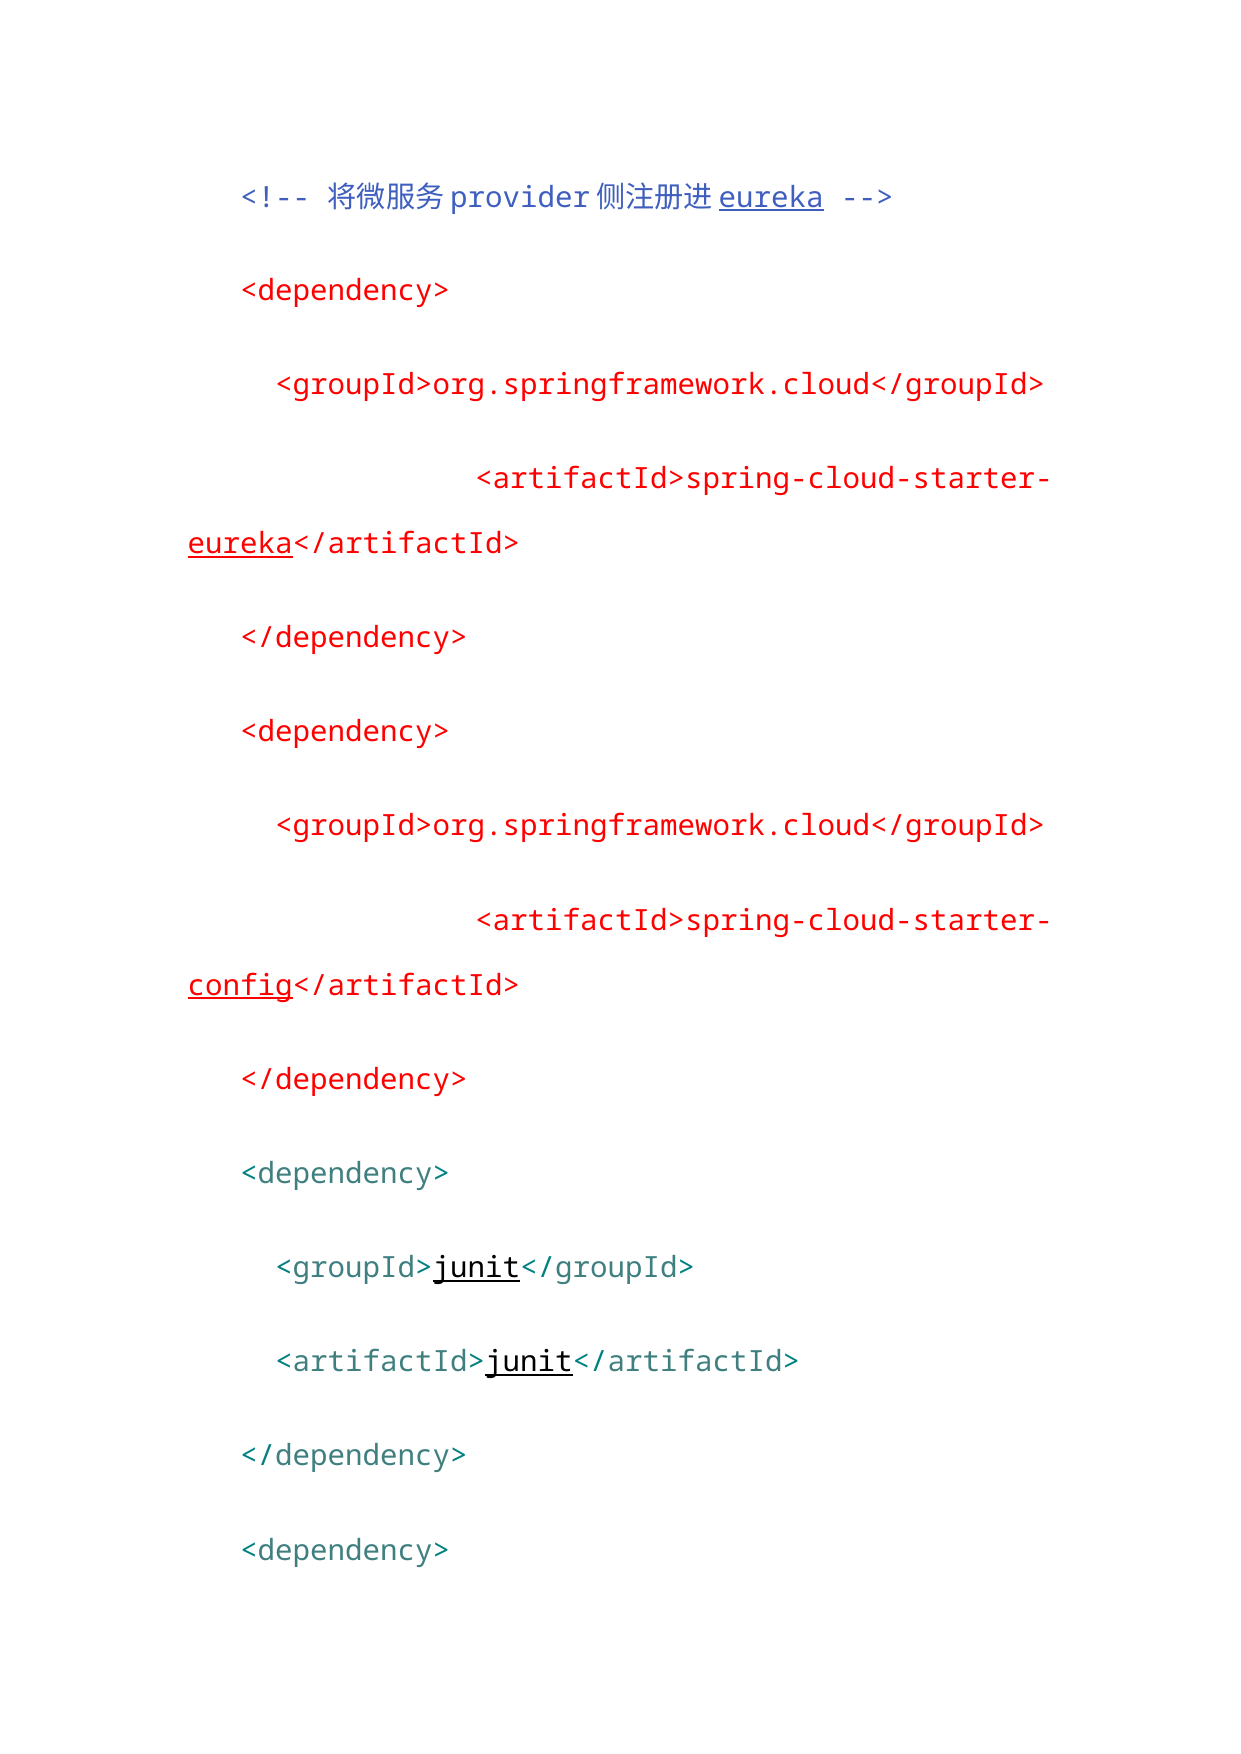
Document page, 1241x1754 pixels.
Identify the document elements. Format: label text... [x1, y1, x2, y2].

text <artifactId>junit</artifactId> [187, 1328, 1053, 1393]
text <groupId>org.springframework.cloud</groupId> [187, 792, 1053, 857]
text <dependency> [187, 698, 1053, 763]
text <artifactId>spring-cloud-starter-config</artifactId> [187, 886, 1053, 1016]
text <dependency> [187, 1139, 1053, 1204]
text </dependency> [187, 1422, 1053, 1487]
text <dependency> [187, 1516, 1053, 1581]
text <artifactId>spring-cloud-starter-eureka</artifactId> [187, 444, 1053, 574]
text <dependency> [187, 256, 1053, 321]
text <groupId>junit</groupId> [187, 1234, 1053, 1299]
text <groupId>org.springframework.cloud</groupId> [187, 350, 1053, 415]
text </dependency> [187, 1045, 1053, 1110]
text <!-- 将微服务provider侧注册进eureka --> [187, 162, 1053, 227]
text </dependency> [187, 604, 1053, 669]
